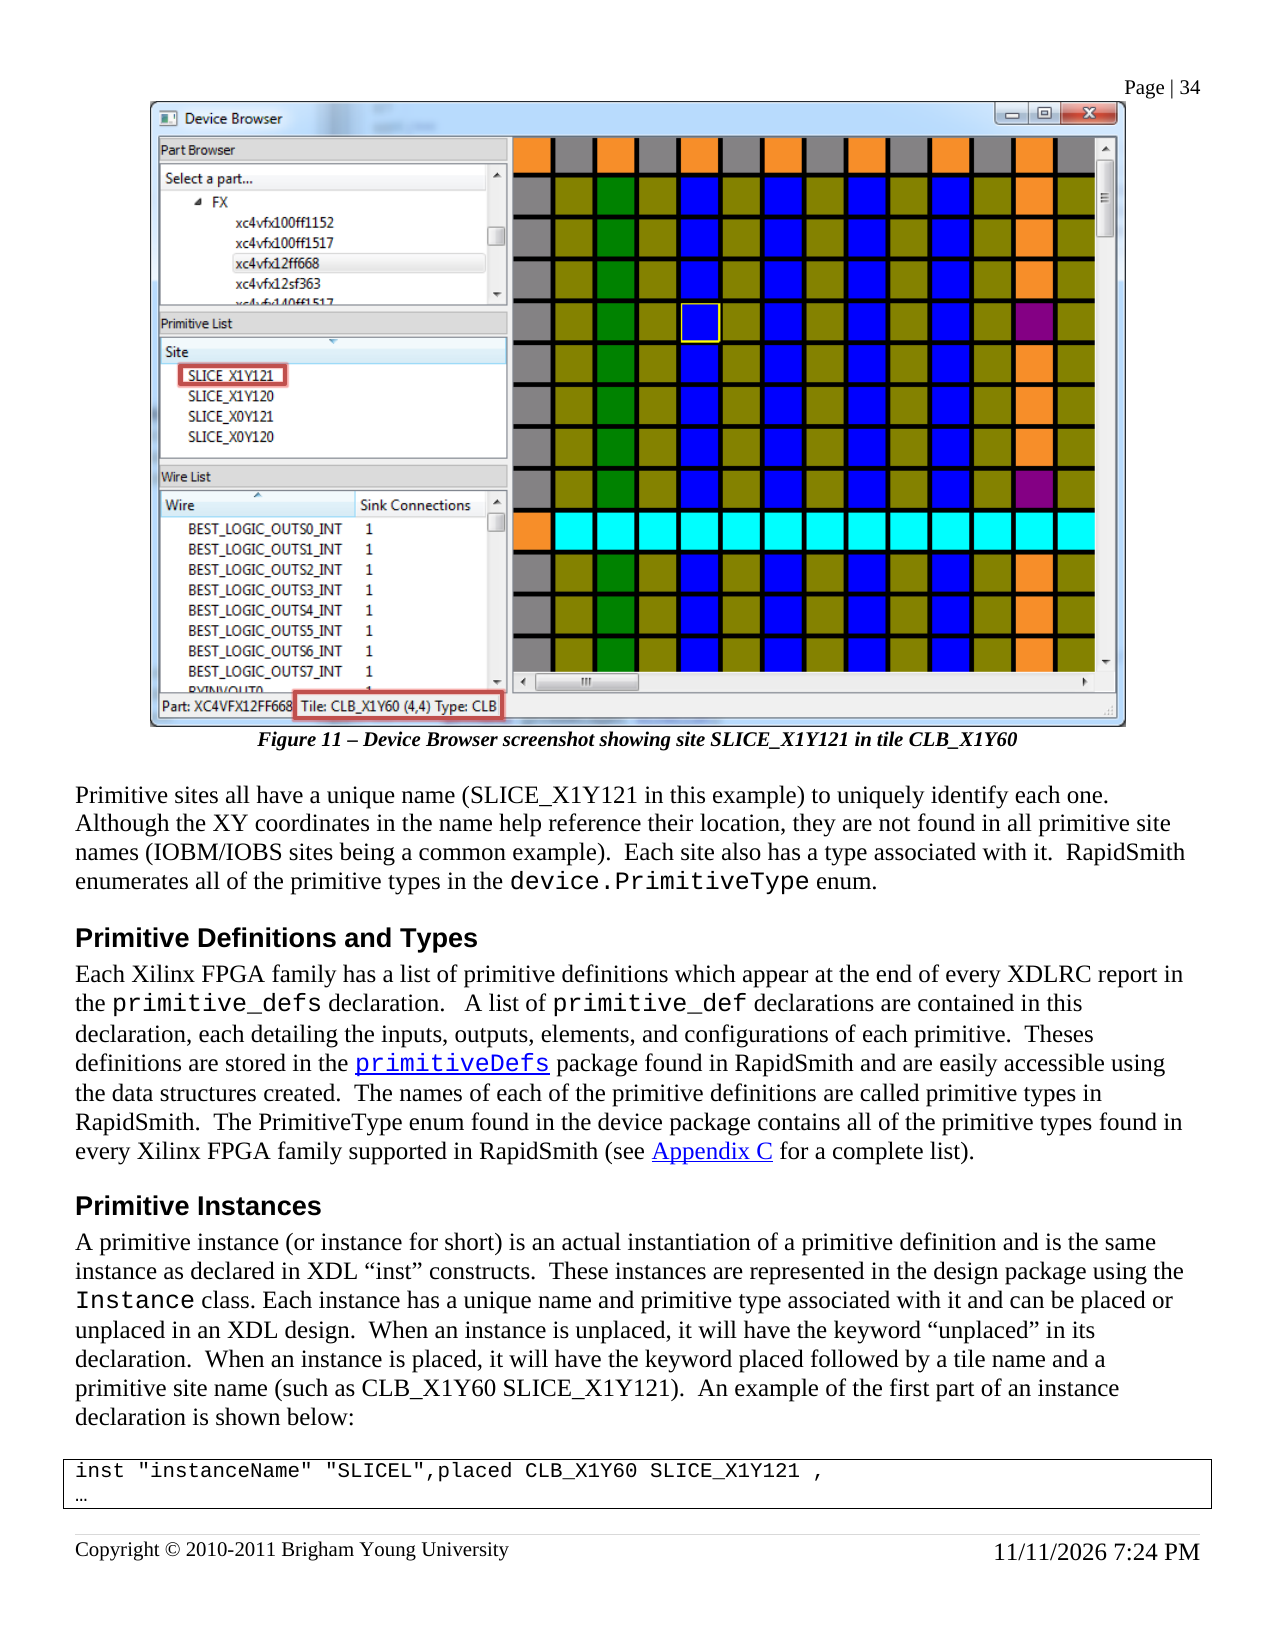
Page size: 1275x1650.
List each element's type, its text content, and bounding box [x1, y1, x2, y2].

text Each Xilinx FPGA family has a list of primitive definitions which appear at the end of every XDLRC report in the primitive_defs declaration. A list of primitive_def declarations are contained in this declaration, each detailing the inputs, outputs, elements, and configurations of each primitive. Theses definitions are stored in the primitiveDefs package found in RapidSmith and are easily accessible using the data structures created. The names of each of the primitive definitions are called primitive types in RapidSmith. The PrimitiveType enum found in the device package contains all of the primitive types found in every Xilinx FPGA family supported in RapidSmith (see Appendix C for a complete list). [75, 959, 1200, 1165]
table_header inst "instanceName" "SLICEL",placed CLB_X1Y60 SLICE_X1Y121 , … [64, 1460, 1211, 1508]
picture [150, 101, 1126, 727]
subtitle Primitive Definitions and Types [75, 922, 1200, 953]
text A primitive instance (or instance for short) is an actual instantiation of a primitive definition and is the same instance as declared in XDL “inst” constructs. These instances are represented in the design package using the Instance class. Each instance has a unique name and primitive type associated with it and can be placed or unplaced in an XDL design. When an instance is unplaced, it will have the keyword “unplaced” in its declaration. When an instance is placed, it will have the keyword placed followed by a tile name and a primitive site name (such as CLB_X1Y60 SLICE_X1Y121). An example of the first part of an instance declaration is shown below: [75, 1227, 1200, 1431]
text Primitive sites all have a unique name (SLICE_X1Y121 in this example) to uniquely identify each one. Although the XY coordinates in the name help reference their location, they are not found in all primitive site names (IOBM/IOBS sites being a common example). Each site also has a type associated with it. RapidSmith enumerates all of the primitive types in the device.PrimitiveType enum. [75, 780, 1200, 897]
subtitle Primitive Instances [75, 1190, 1200, 1221]
